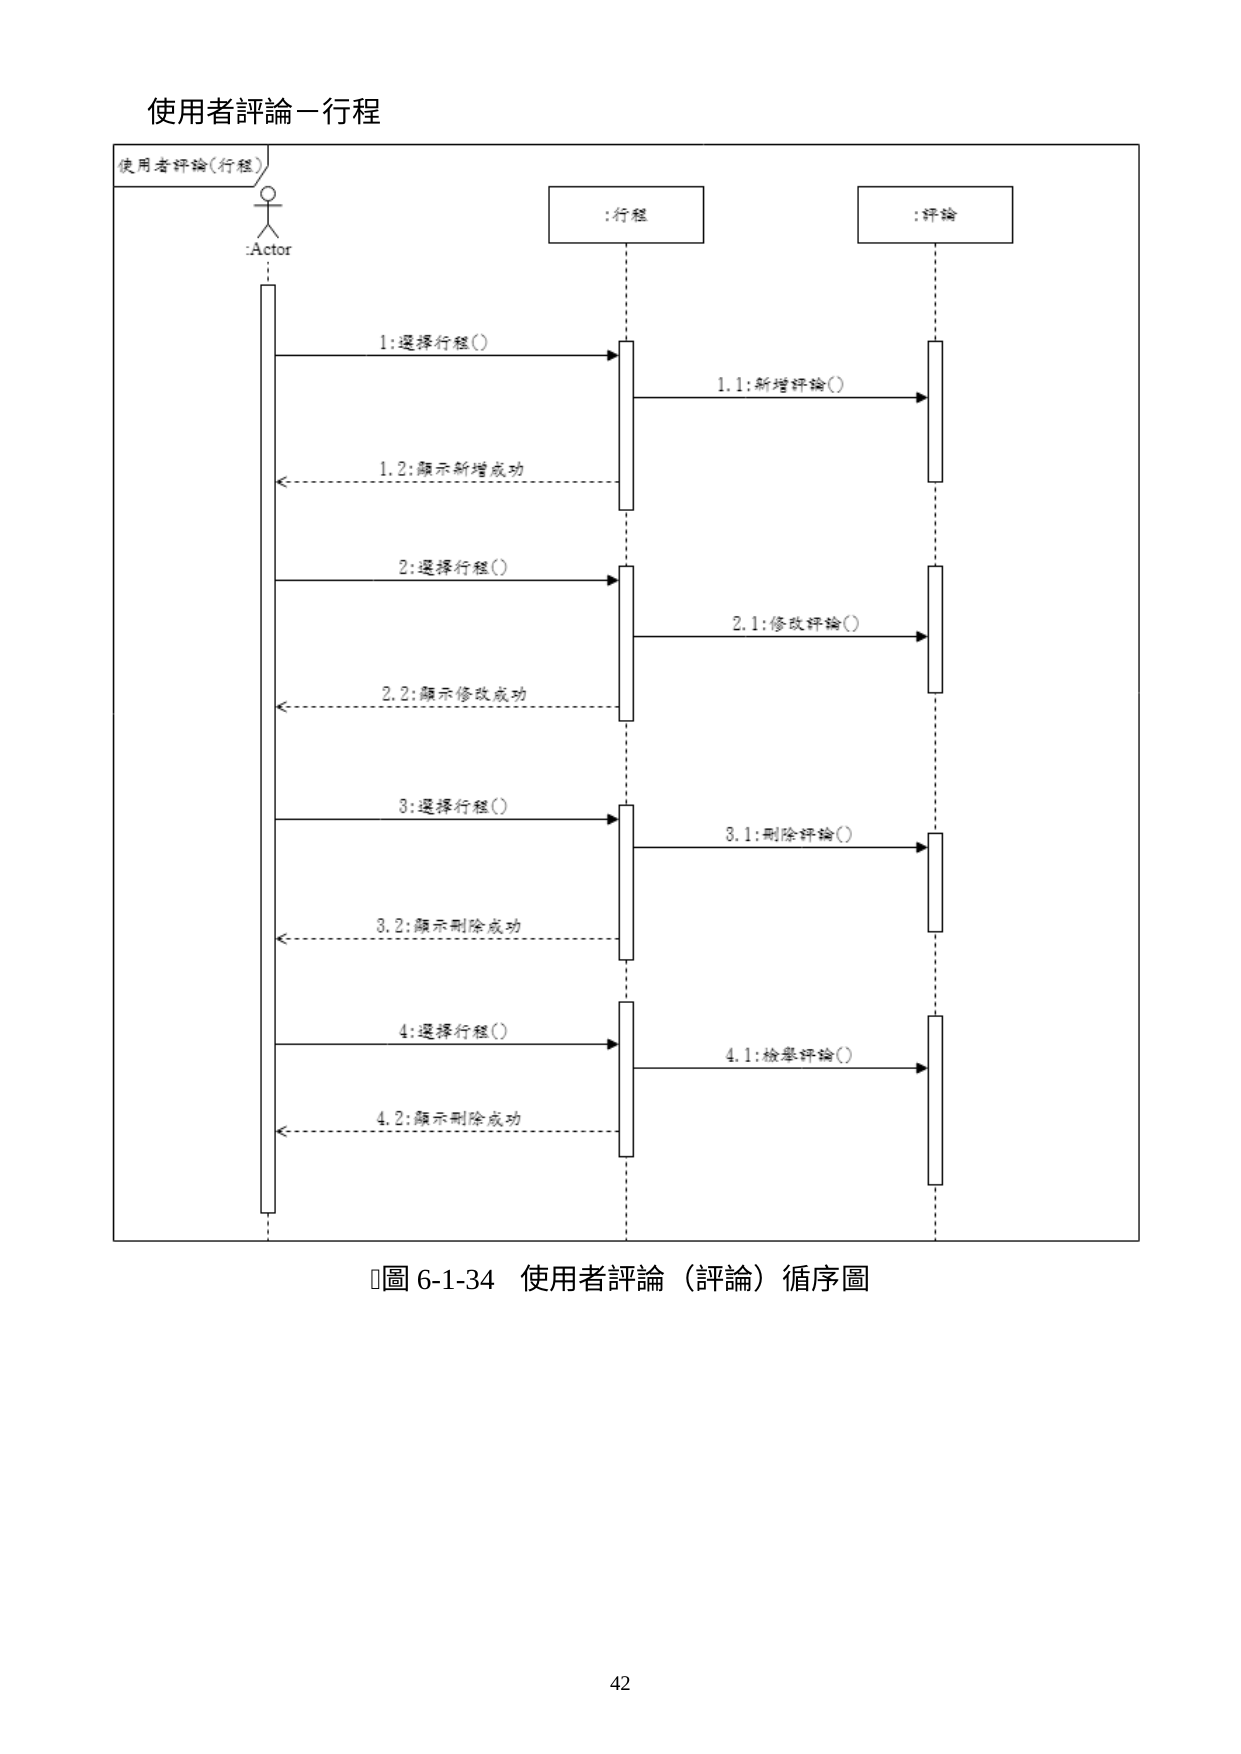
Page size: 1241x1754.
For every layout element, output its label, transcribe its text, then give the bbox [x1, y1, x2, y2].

picture [99, 131, 1154, 1256]
text 使用者評論－行程 [89, 89, 1152, 131]
